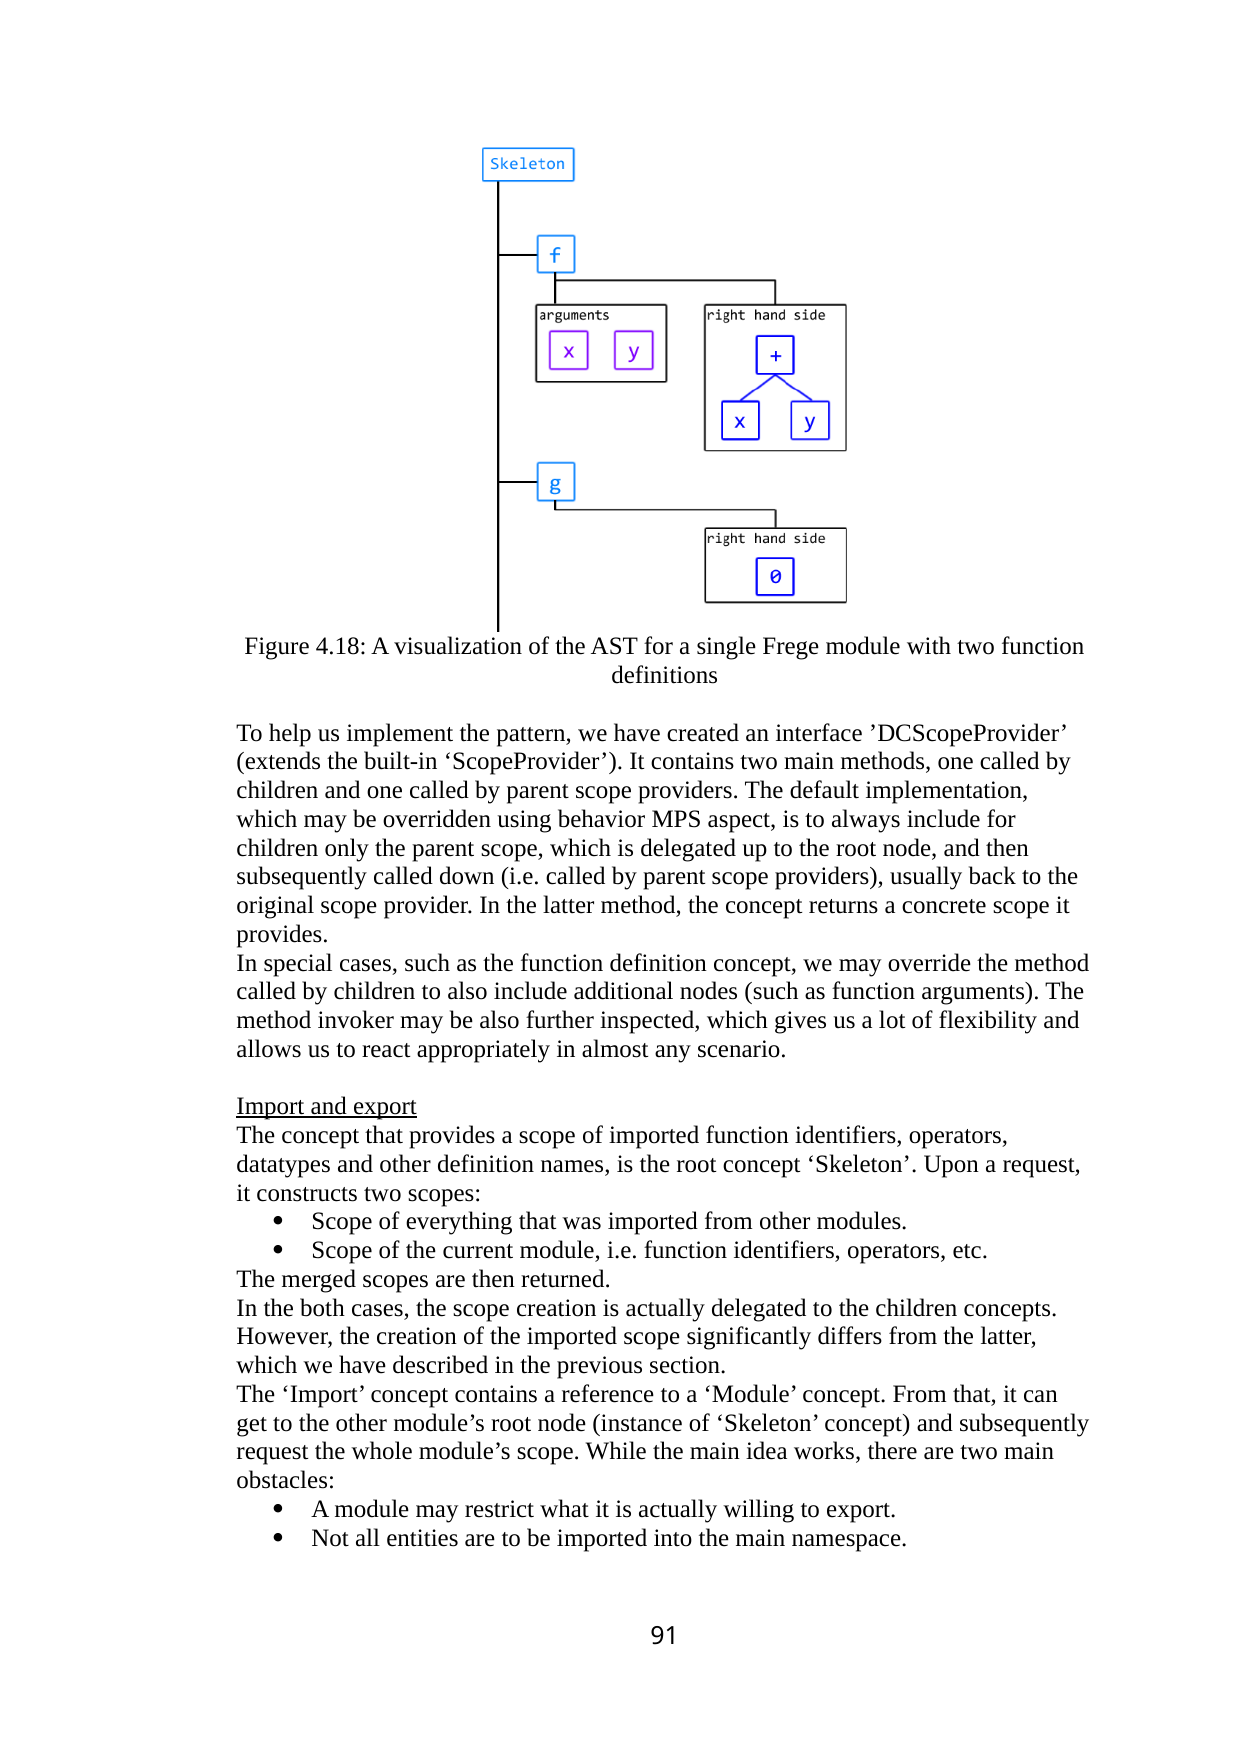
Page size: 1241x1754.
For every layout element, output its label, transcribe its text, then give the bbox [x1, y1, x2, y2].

text The merged scopes are then returned. [236, 1264, 1092, 1293]
list Scope of everything that was imported from other modules. [274, 1206, 1092, 1235]
text In the both cases, the scope creation is actually delegated to the children concepts. However, the creation of the imported scope significantly differs from the latter, which we have described in the previous section. [236, 1293, 1092, 1379]
picture [482, 147, 847, 632]
text The ‘Import’ concept contains a reference to a ‘Module’ concept. From that, it can get to the other module’s root node (instance of ‘Skeleton’ concept) and subsequently request the whole module’s scope. While the main idea works, there are two main obstacles: [236, 1379, 1092, 1494]
text To help us implement the pattern, we have created an interface ’DCScopeProvider’ (extends the built-in ‘ScopeProvider’). It contains two main methods, one called by children and one called by parent scope providers. The default implementation, which may be overridden using behavior MPS aspect, is to always include for children only the parent scope, which is delegated up to the root node, and then subsequently called down (i.e. called by parent scope providers), usually back to the original scope provider. In the latter method, the concept returns a concrete scope it provides. [236, 718, 1092, 948]
text Figure 4.18: A visualization of the AST for a single Frege module with two function definitions [236, 631, 1092, 689]
text The concept that provides a scope of imported function identifiers, operators, datatypes and other definition names, is the root concept ‘Skeleton’. Upon a request, it constructs two scopes: [236, 1120, 1092, 1206]
list Not all entities are to be imported into the main namespace. [274, 1523, 1092, 1551]
text Import and export [236, 1091, 1092, 1120]
text In special cases, such as the function definition concept, we may override the method called by children to also include additional nodes (such as function arguments). The method invoker may be also further inspected, which gives us a lot of flexibility and allows us to react appropriately in almost any scenario. [236, 948, 1092, 1063]
list A module may restrict what it is actually willing to export. [274, 1494, 1092, 1523]
list Scope of the current module, i.e. function identifiers, operators, etc. [274, 1235, 1092, 1264]
